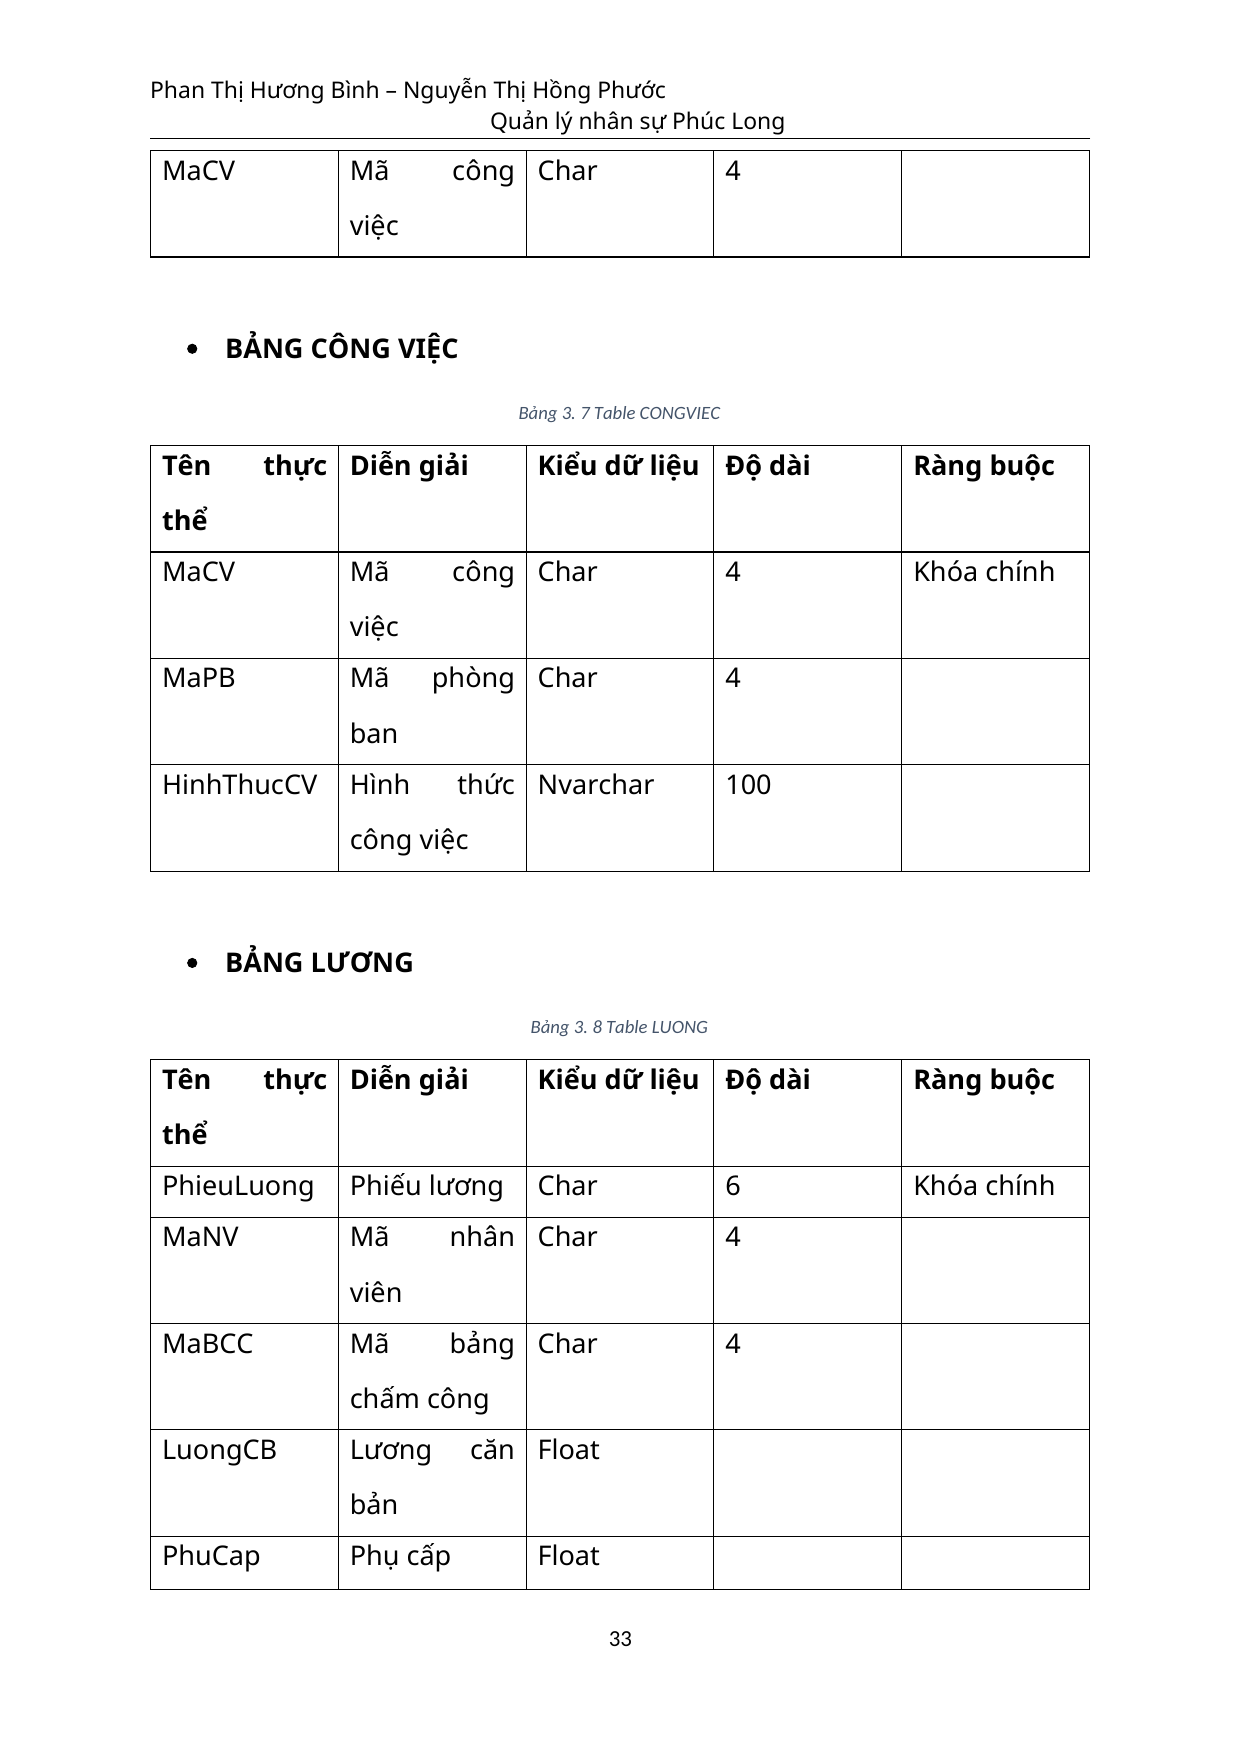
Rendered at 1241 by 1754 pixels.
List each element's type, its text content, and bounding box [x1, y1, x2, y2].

table_cell 4 [714, 1218, 901, 1323]
table_cell MaNV [151, 1218, 338, 1323]
table_cell Khóa chính [902, 553, 1089, 658]
table_cell [902, 1324, 1089, 1429]
table_header Tên thực thể [151, 1060, 338, 1166]
table_cell 4 [714, 1324, 901, 1429]
table_header Kiểu dữ liệu [527, 446, 713, 551]
table_cell Hình thức công việc [339, 765, 526, 871]
table_cell Char [527, 1167, 713, 1217]
table_cell Nvarchar [527, 765, 713, 871]
table_header Độ dài [714, 446, 901, 551]
table_header Kiểu dữ liệu [527, 1060, 713, 1166]
table_cell [714, 1430, 901, 1536]
table_cell Khóa chính [902, 1167, 1089, 1217]
list BẢNG LƯƠNG [187, 943, 1090, 980]
table_cell 4 [714, 151, 901, 256]
table_cell Mã nhân viên [339, 1218, 526, 1323]
table_cell [714, 1537, 901, 1589]
table_cell Char [527, 1324, 713, 1429]
table_cell LuongCB [151, 1430, 338, 1536]
table_cell Char [527, 659, 713, 764]
table_cell 4 [714, 553, 901, 658]
table_header Ràng buộc [902, 446, 1089, 551]
table_cell [902, 1218, 1089, 1323]
table_header Diễn giải [339, 446, 526, 551]
list BẢNG CÔNG VIỆC [187, 329, 1090, 366]
table_header Độ dài [714, 1060, 901, 1166]
table_cell MaPB [151, 659, 338, 764]
table_cell 100 [714, 765, 901, 871]
table_cell Mã phòng ban [339, 659, 526, 764]
table_cell Char [527, 553, 713, 658]
table_cell Char [527, 1218, 713, 1323]
table_cell PhieuLuong [151, 1167, 338, 1217]
table_cell [902, 151, 1089, 256]
table_cell Lương căn bản [339, 1430, 526, 1536]
table_cell 6 [714, 1167, 901, 1217]
table_cell [902, 1537, 1089, 1589]
table_header Diễn giải [339, 1060, 526, 1166]
table_cell Char [527, 151, 713, 256]
table_cell Float [527, 1537, 713, 1589]
table_cell MaCV [151, 151, 338, 256]
table_cell [902, 765, 1089, 871]
table_cell 4 [714, 659, 901, 764]
table_cell [902, 659, 1089, 764]
table_cell PhuCap [151, 1537, 338, 1589]
table_cell [902, 1430, 1089, 1536]
table_cell MaCV [151, 553, 338, 658]
table_cell Phiếu lương [339, 1167, 526, 1217]
table_cell Float [527, 1430, 713, 1536]
table_cell HinhThucCV [151, 765, 338, 871]
table_cell MaBCC [151, 1324, 338, 1429]
table_header Ràng buộc [902, 1060, 1089, 1166]
table_cell Mã công việc [339, 553, 526, 658]
table_cell Mã bảng chấm công [339, 1324, 526, 1429]
table_cell Mã công việc [339, 151, 526, 256]
table_header Tên thực thể [151, 446, 338, 551]
table_cell Phụ cấp [339, 1537, 526, 1589]
